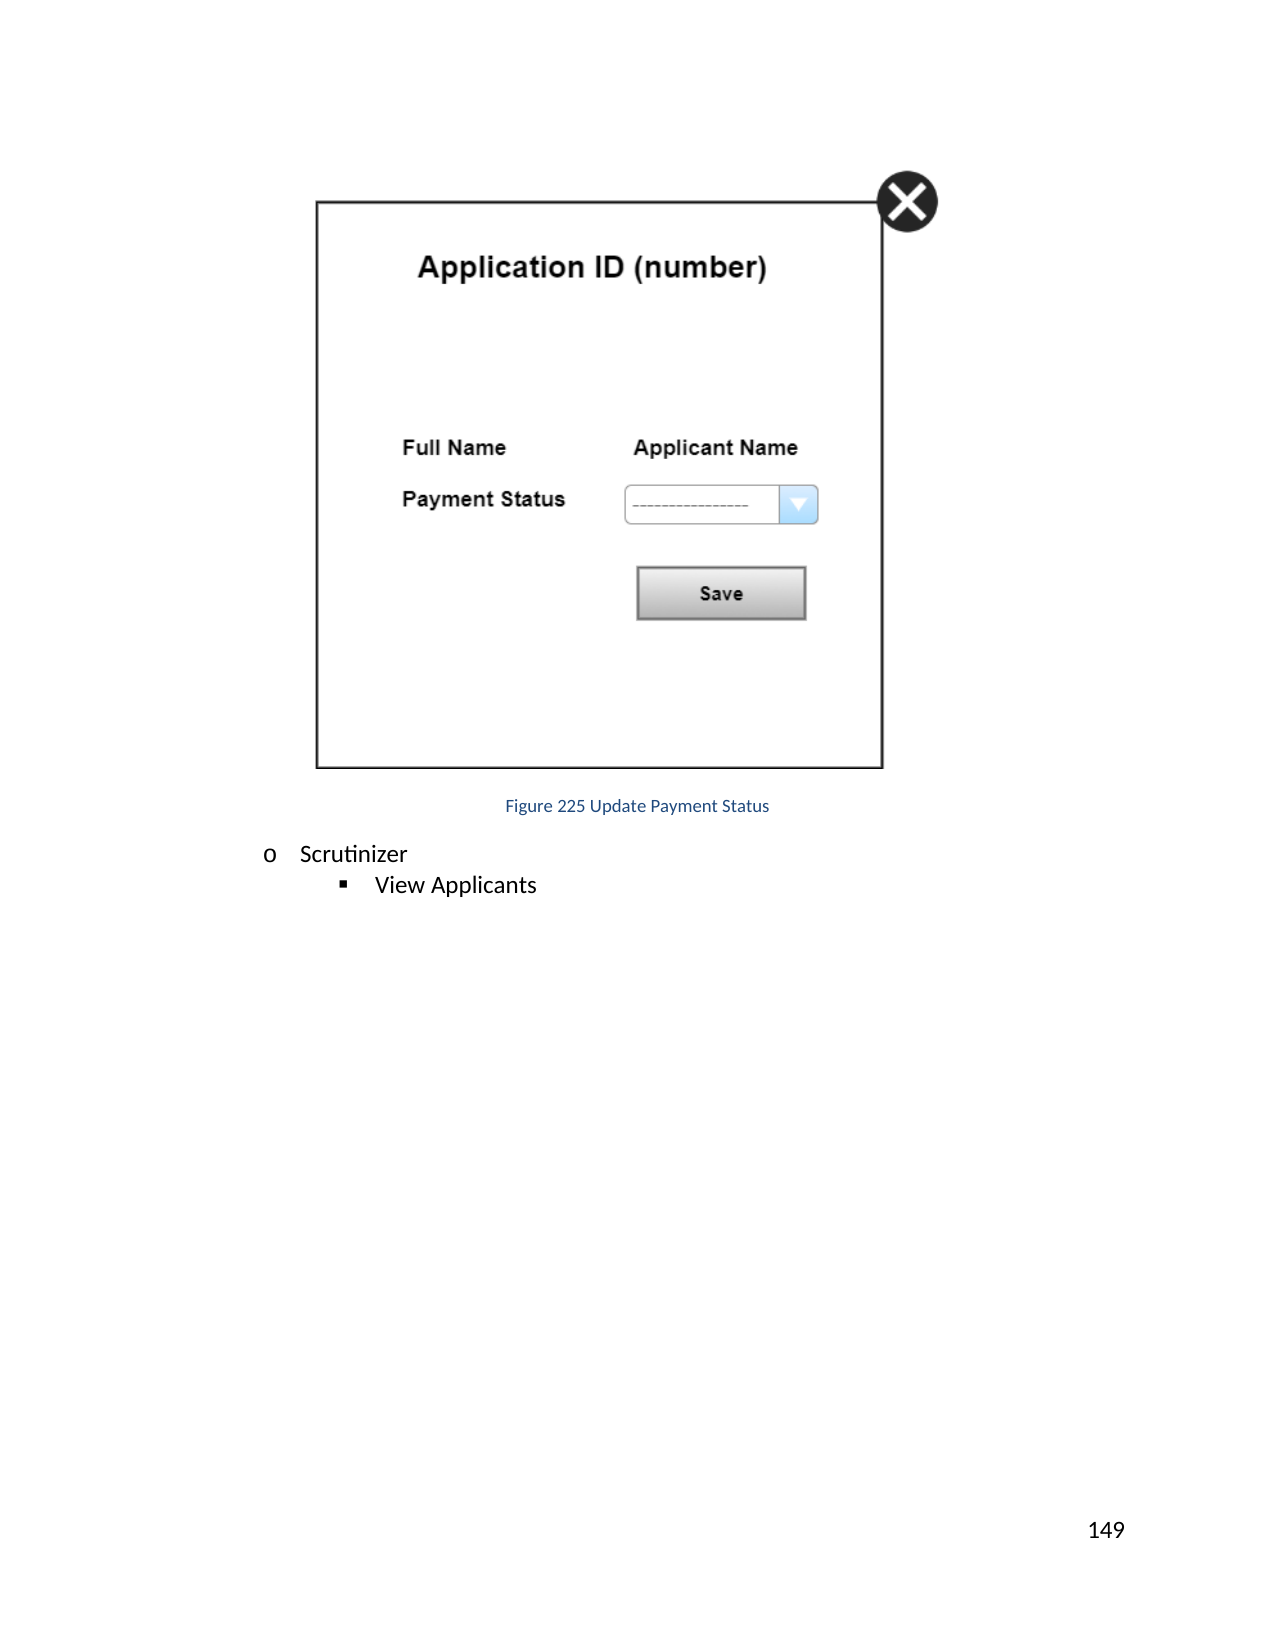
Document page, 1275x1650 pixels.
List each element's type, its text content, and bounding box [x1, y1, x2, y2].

list Scrutinizer [262, 838, 1125, 869]
text Figure 225 Update Payment Status [150, 794, 1125, 817]
list View Applicants [337, 869, 1125, 900]
picture [315, 150, 960, 769]
